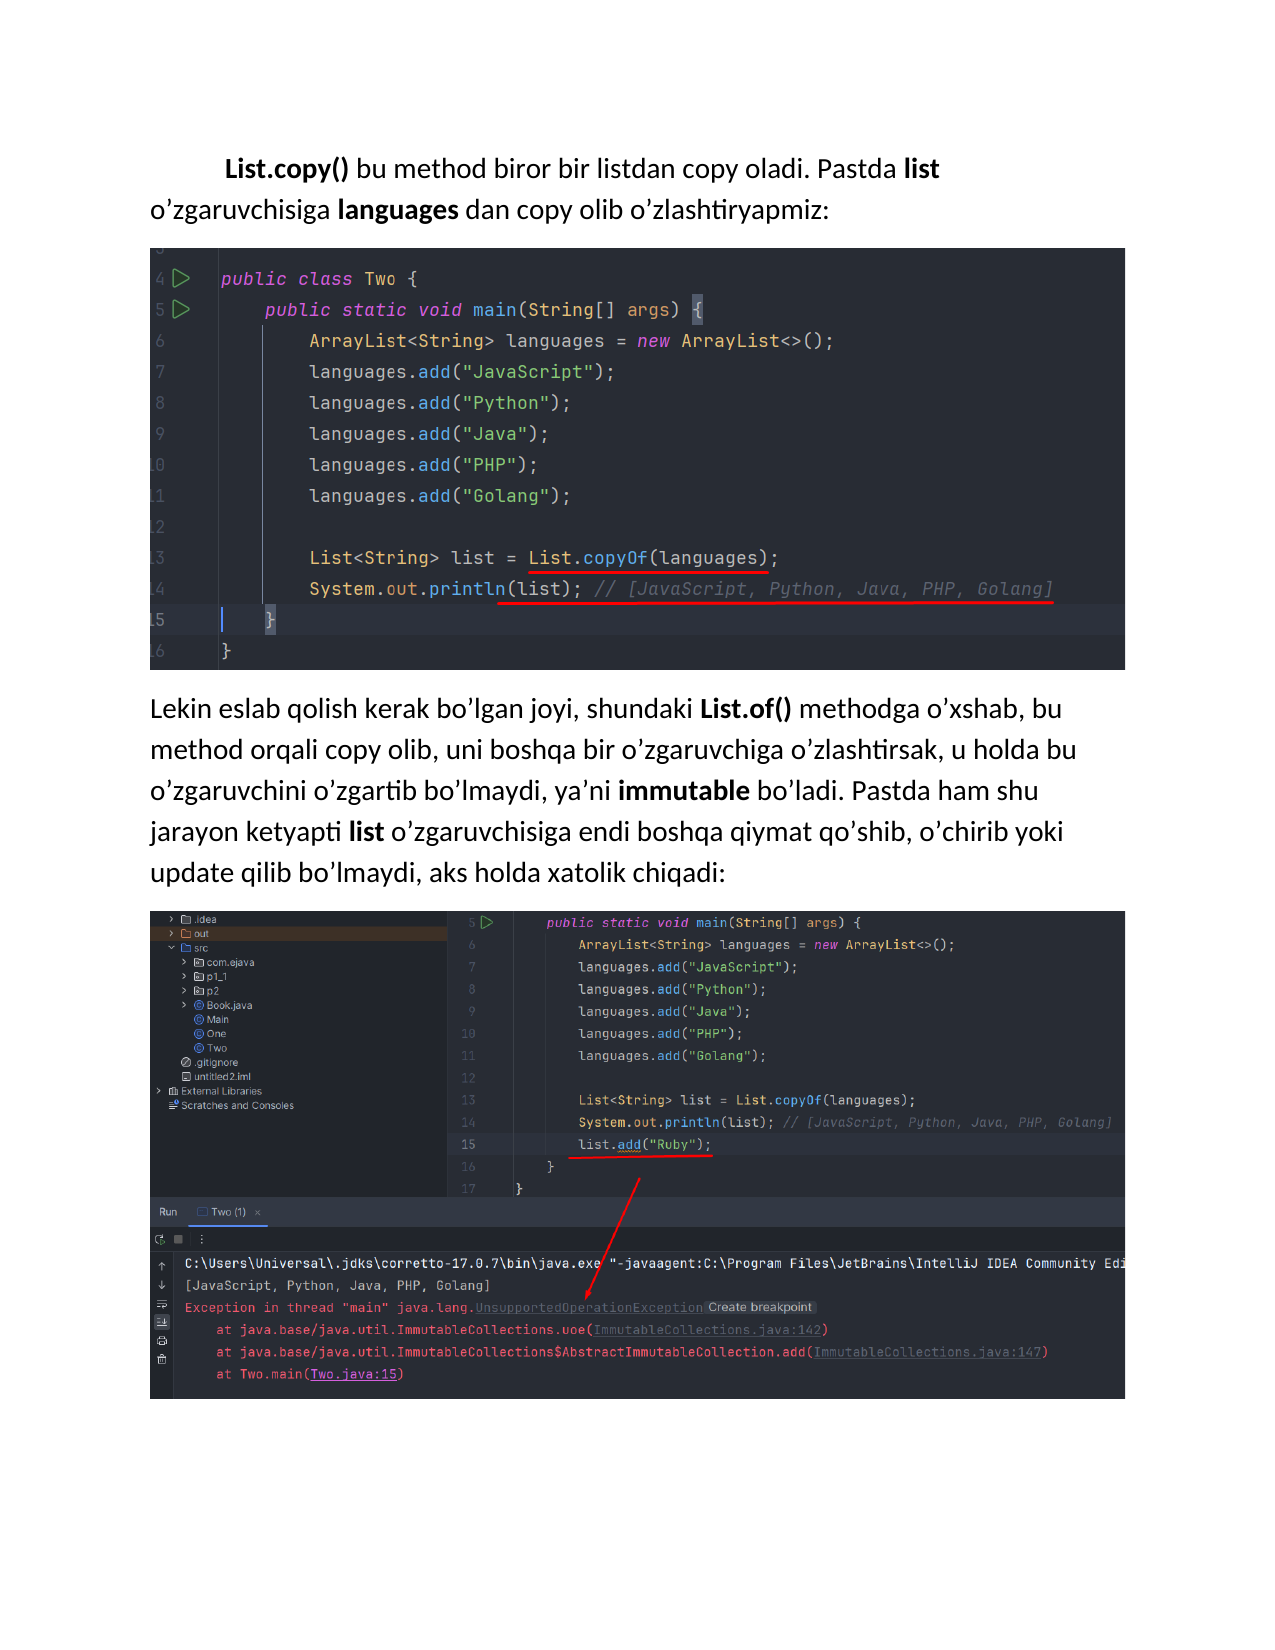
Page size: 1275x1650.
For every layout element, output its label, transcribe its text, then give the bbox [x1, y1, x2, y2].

text List.copy() bu method biror bir listdan copy oladi. Pastda list o’zgaruvchisiga languages dan copy olib o’zlashtiryapmiz: [150, 150, 1125, 227]
text Lekin eslab qolish kerak bo’lgan joyi, shundaki List.of() methodga o’xshab, bu method orqali copy olib, uni boshqa bir o’zgaruvchiga o’zlashtirsak, u holda bu o’zgaruvchini o’zgartib bo’lmaydi, ya’ni immutable bo’ladi. Pastda ham shu jarayon ketyapti list o’zgaruvchisiga endi boshqa qiymat qo’shib, o’chirib yoki update qilib bo’lmaydi, aks holda xatolik chiqadi: [150, 690, 1125, 889]
picture [150, 911, 1125, 1399]
picture [150, 248, 1125, 670]
